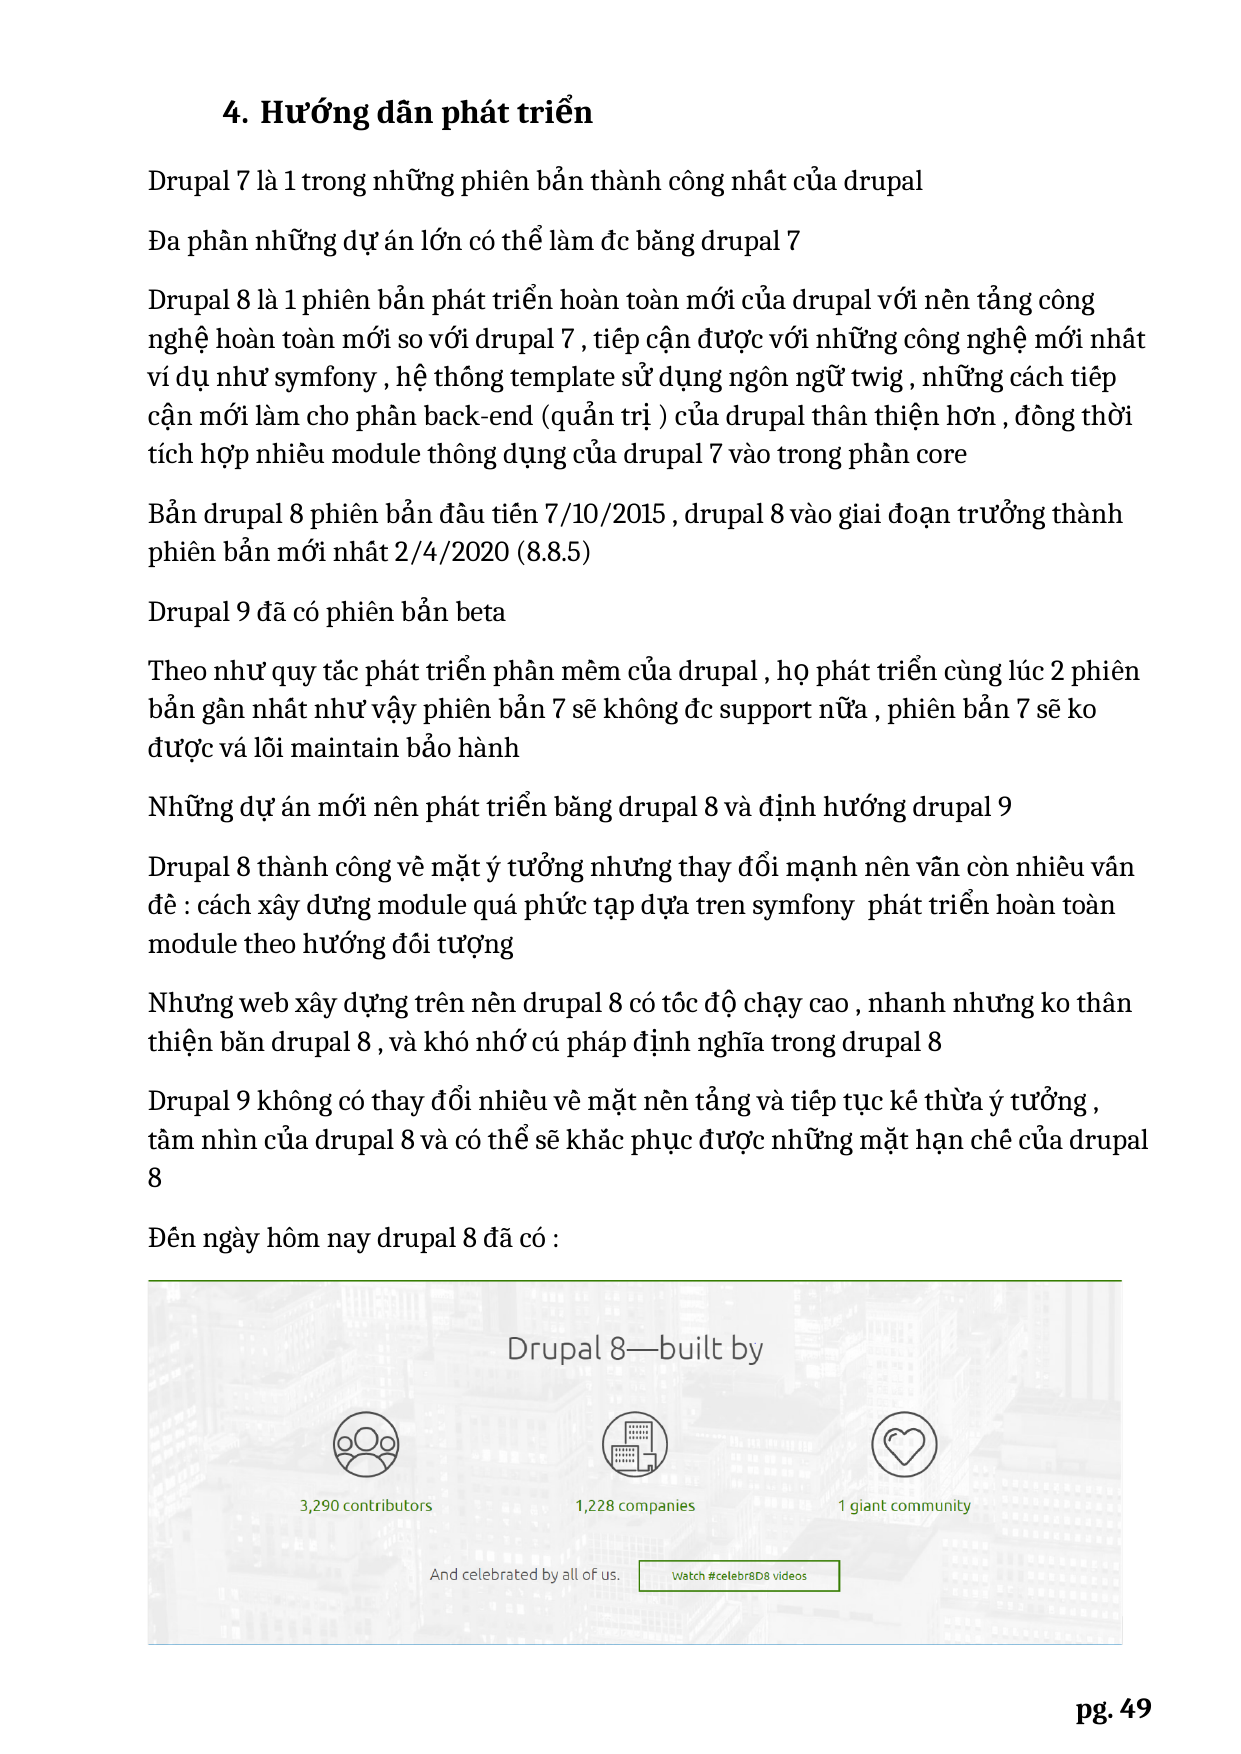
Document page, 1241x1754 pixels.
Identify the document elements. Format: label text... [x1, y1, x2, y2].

text Đa phần những dự án lớn có thể làm đc bằng drupal 7 [148, 224, 1152, 257]
text Những dự án mới nên phát triển bằng drupal 8 và định hướng drupal 9 [148, 791, 1152, 824]
text Drupal 7 là 1 trong những phiên bản thành công nhất của drupal [148, 164, 1152, 198]
text Drupal 8 thành công về mặt ý tưởng nhưng thay đổi mạnh nên vẫn còn nhiều vấn đề : cách xây dưng module quá phức tạp dựa tren symfony phát triển hoàn toàn module theo hướng đối tượng [148, 850, 1152, 961]
list Hướng dẫn phát triển [223, 94, 1152, 132]
text Drupal 9 đã có phiên bản beta [148, 595, 1152, 628]
text Nhưng web xây dựng trên nền drupal 8 có tốc độ chạy cao , nhanh nhưng ko thân thiện bằn drupal 8 , và khó nhớ cú pháp định nghĩa trong drupal 8 [148, 986, 1152, 1058]
text Drupal 9 không có thay đổi nhiều về mặt nền tảng và tiếp tục kế thừa ý tưởng , tầm nhìn của drupal 8 và có thể sẽ khắc phục được những mặt hạn chế của drupal 8 [148, 1084, 1152, 1195]
text Bản drupal 8 phiên bản đầu tiến 7/10/2015 , drupal 8 vào giai đoạn trưởng thành phiên bản mới nhất 2/4/2020 (8.8.5) [148, 497, 1152, 569]
text Đến ngày hôm nay drupal 8 đã có : [148, 1221, 1152, 1254]
text Drupal 8 là 1 phiên bản phát triển hoàn toàn mới của drupal với nền tảng công nghệ hoàn toàn mới so với drupal 7 , tiếp cận được với những công nghệ mới nhất ví dụ như symfony , hệ thống template sử dụng ngôn ngữ twig , những cách tiếp cận mới làm cho phần back-end (quản trị ) của drupal thân thiện hơn , đồng thời tích hợp nhiều module thông dụng của drupal 7 vào trong phần core [148, 283, 1152, 471]
text Theo như quy tắc phát triển phần mềm của drupal , họ phát triển cùng lúc 2 phiên bản gần nhất như vậy phiên bản 7 sẽ không đc support nữa , phiên bản 7 sẽ ko được vá lỗi maintain bảo hành [148, 654, 1152, 765]
picture [147, 1280, 1123, 1645]
